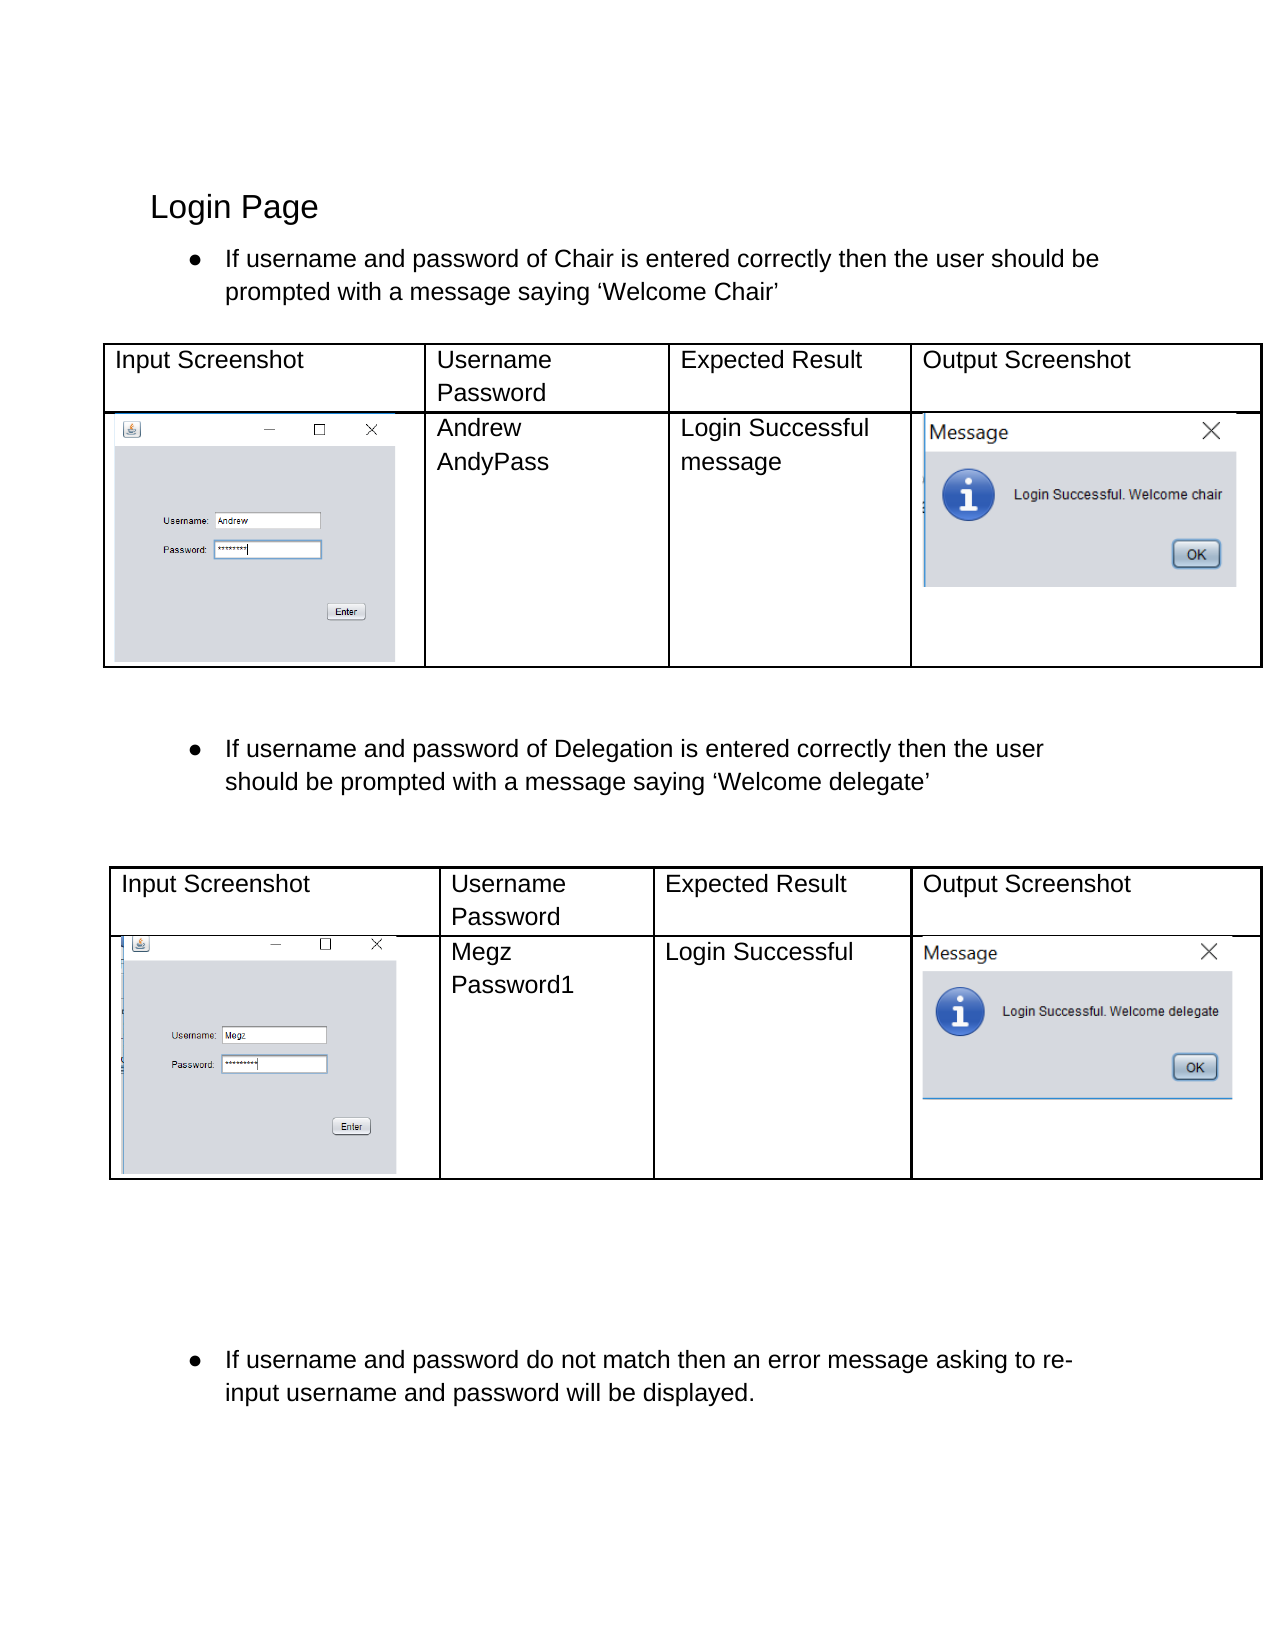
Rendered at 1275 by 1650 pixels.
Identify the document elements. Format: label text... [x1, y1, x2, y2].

table_cell Megz Password1 [441, 937, 653, 1178]
table_cell [912, 414, 1260, 666]
table_cell [105, 414, 424, 666]
table_cell Login Successful [655, 937, 910, 1178]
picture [922, 936, 1233, 1100]
table_header Expected Result [655, 869, 910, 934]
table_header Username Password [426, 345, 668, 411]
table_header Input Screenshot [111, 869, 439, 934]
table_header Expected Result [670, 345, 910, 411]
table_cell Login Successful message [670, 414, 910, 666]
table_header Output Screenshot [912, 345, 1260, 411]
list If username and password of Delegation is entered correctly then the user should be prompted with a message saying ‘Welcome delegate’ [187, 734, 1125, 796]
table_cell Andrew AndyPass [426, 414, 668, 666]
table_header Input Screenshot [105, 345, 424, 411]
picture [114, 413, 396, 662]
table_cell [111, 937, 439, 1178]
list If username and password of Chair is entered correctly then the user should be prompted with a message saying ‘Welcome Chair’ [187, 244, 1125, 306]
table_header Output Screenshot [913, 869, 1260, 934]
subtitle Login Page [150, 187, 1125, 226]
picture [121, 936, 397, 1174]
table_header Username Password [441, 869, 653, 934]
table_cell [913, 937, 1260, 1178]
list If username and password do not match then an error message asking to re-input username and password will be displayed. [187, 1345, 1125, 1407]
picture [922, 413, 1237, 587]
